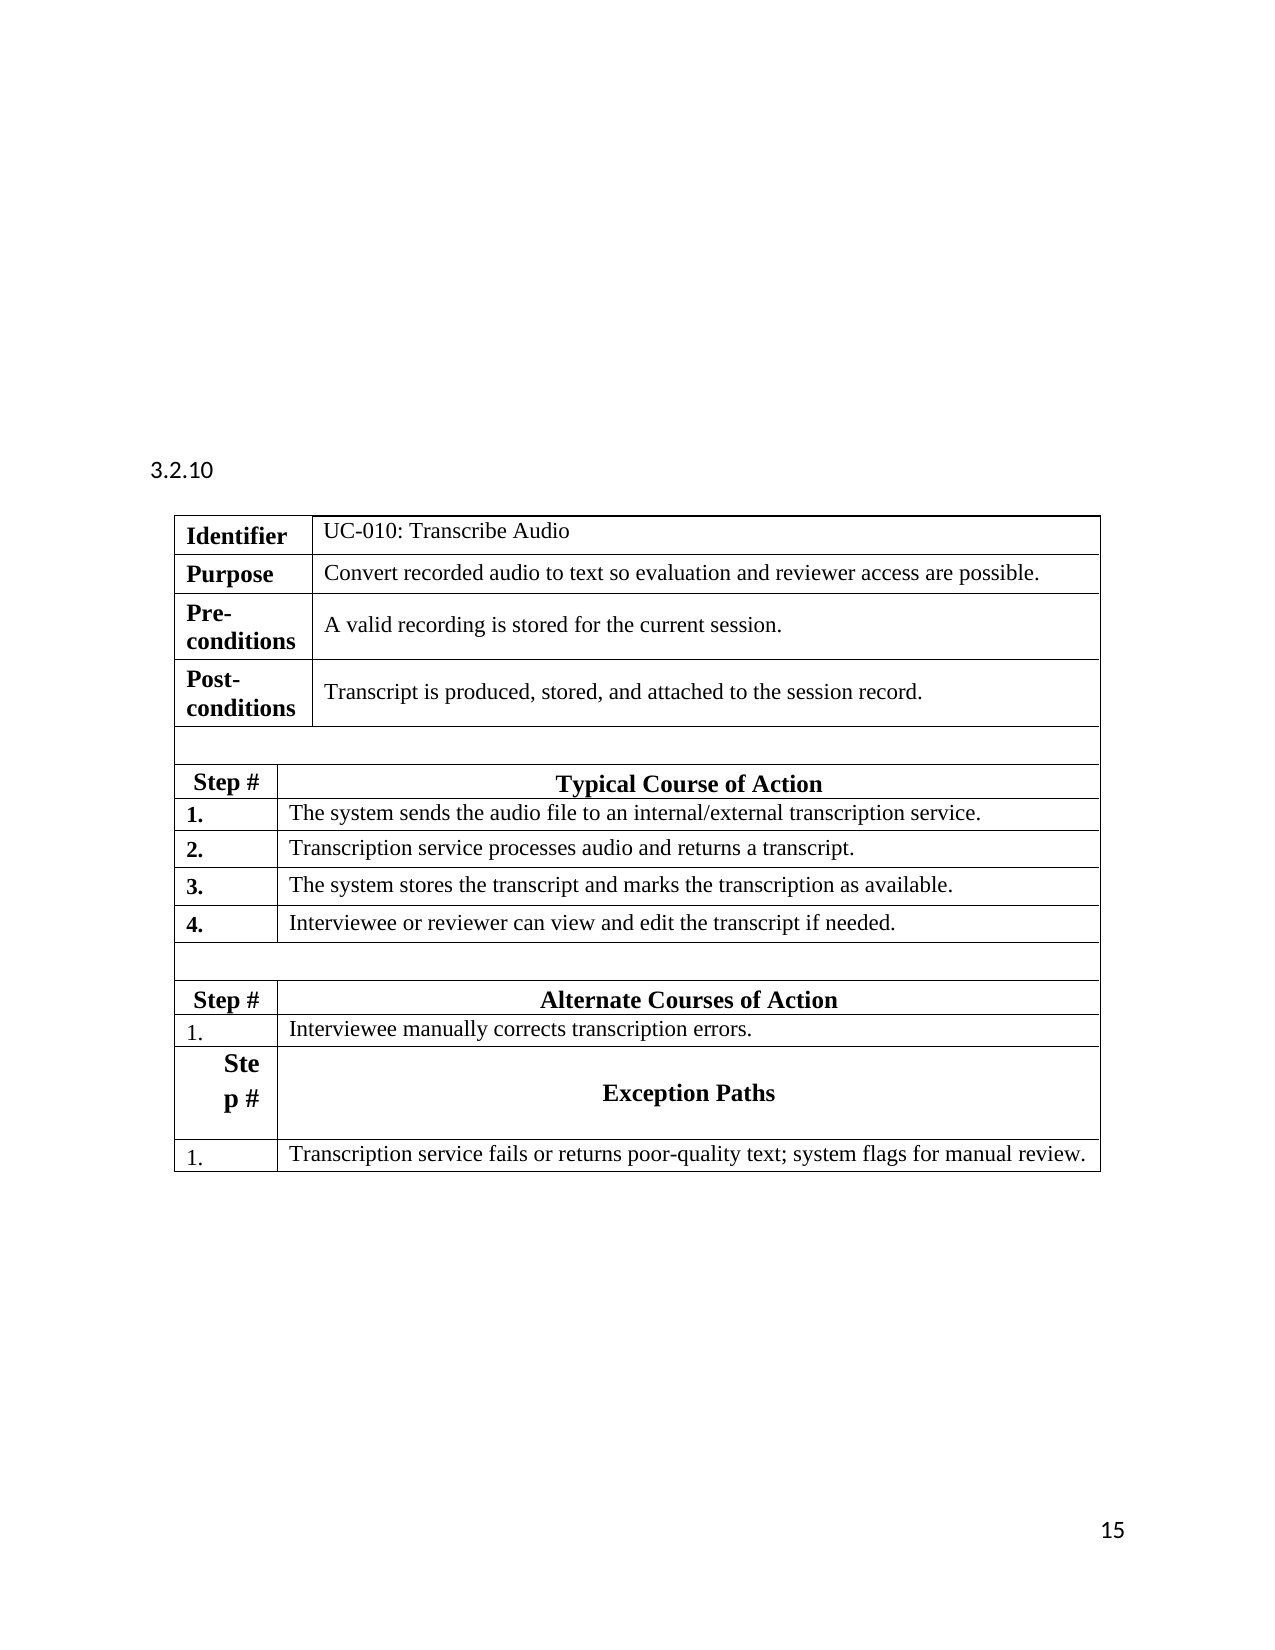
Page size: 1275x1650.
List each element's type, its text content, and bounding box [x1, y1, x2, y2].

text 3.2.10 [150, 454, 1125, 484]
